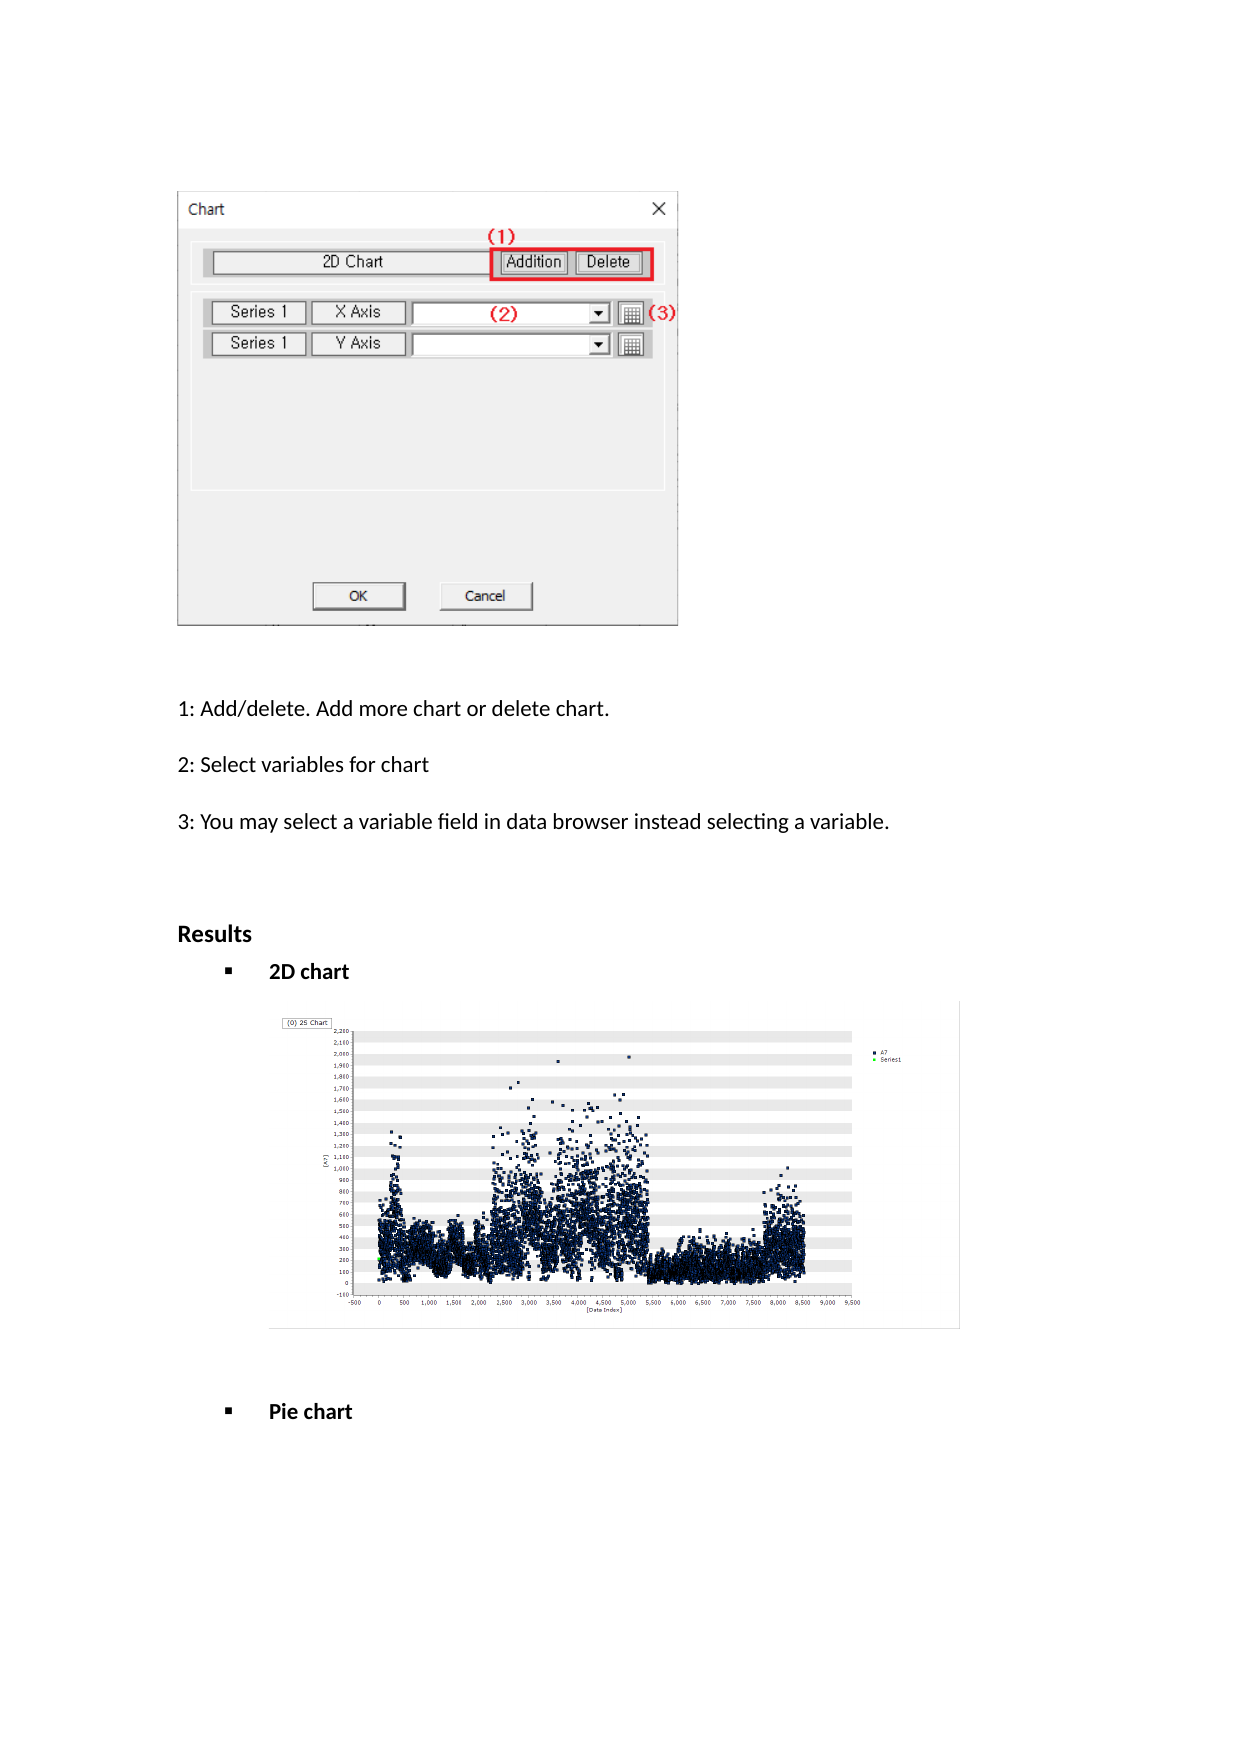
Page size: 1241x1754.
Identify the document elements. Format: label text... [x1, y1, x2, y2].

picture [268, 1001, 960, 1329]
list 2D chart [223, 952, 1092, 990]
text Results [177, 915, 1092, 952]
text 2: Select variables for chart [177, 746, 1092, 783]
text 3: You may select a variable field in data browser instead selecting a variable. [177, 802, 1092, 840]
text 1: Add/delete. Add more chart or delete chart. [177, 689, 1092, 727]
picture [177, 191, 679, 626]
list Pie chart [223, 1392, 1092, 1430]
